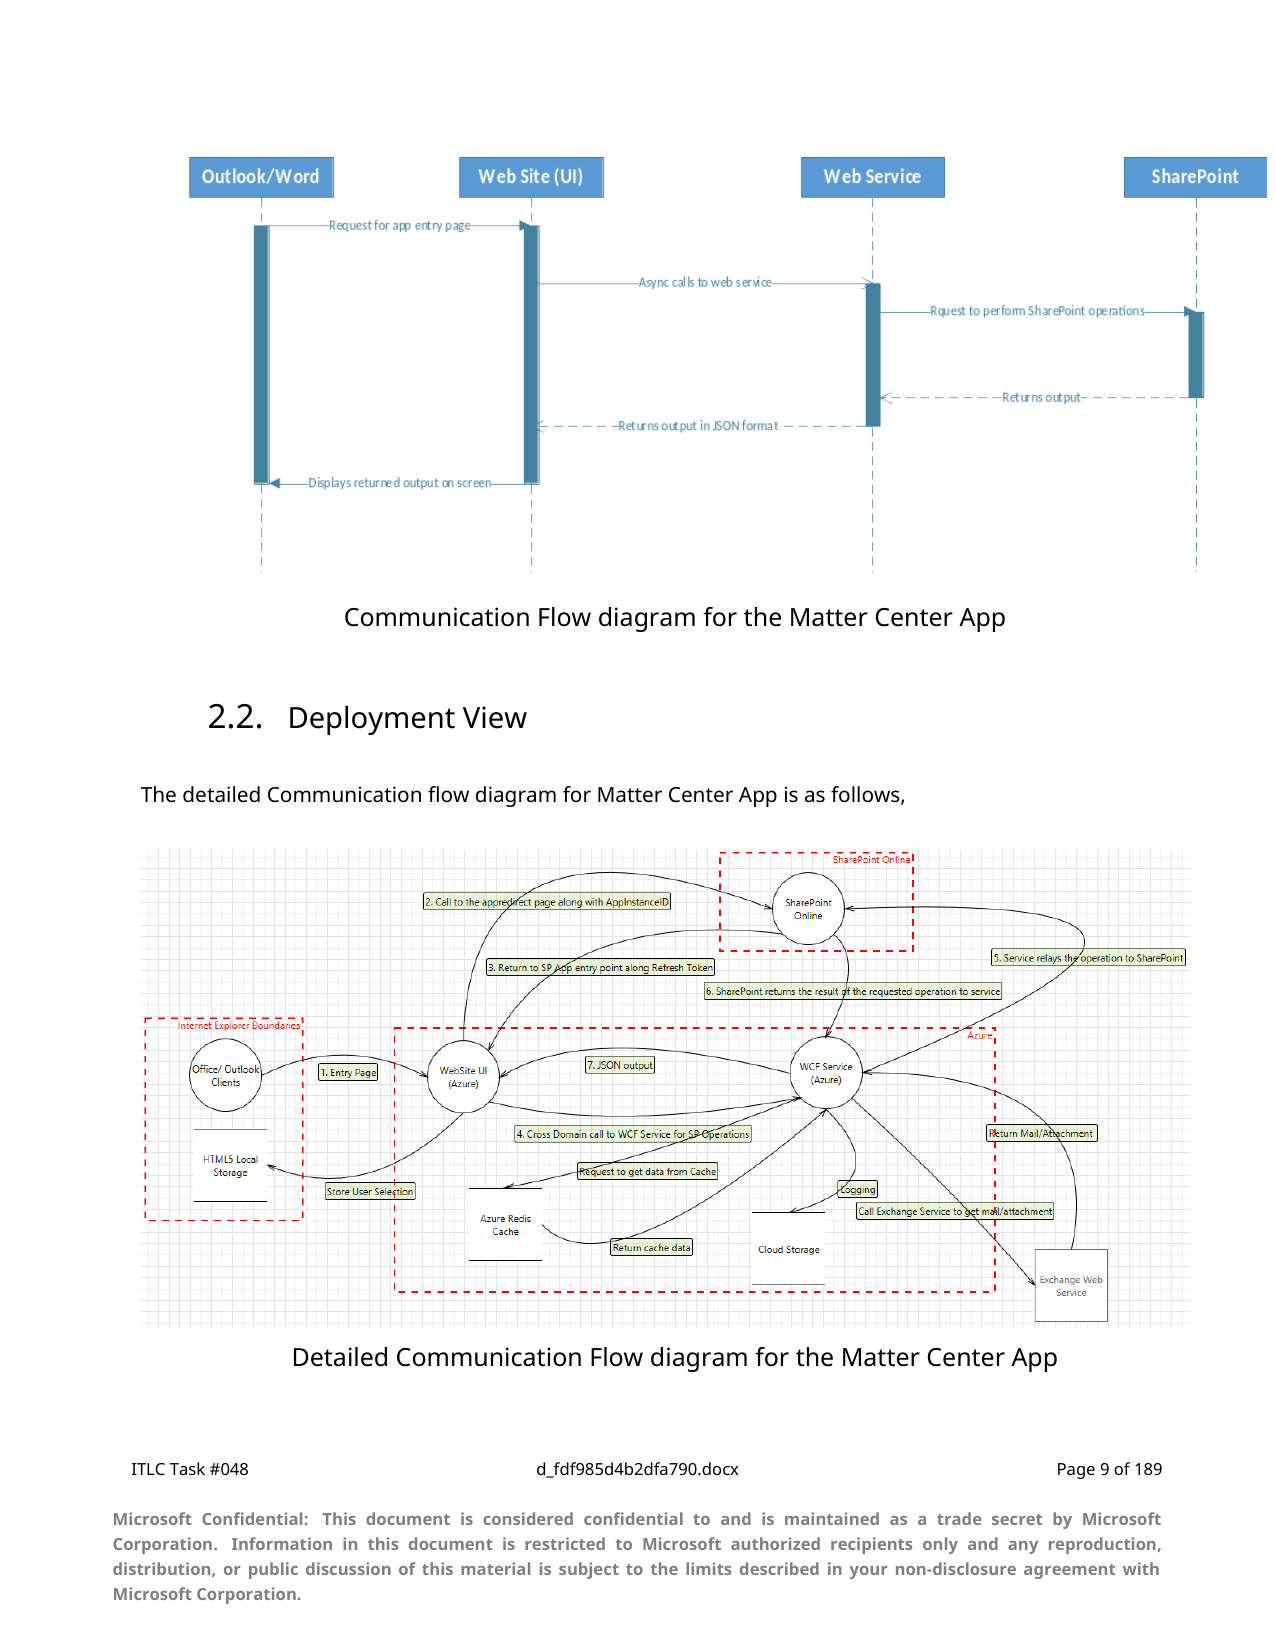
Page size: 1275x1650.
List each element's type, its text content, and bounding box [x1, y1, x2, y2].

text Detailed Communication Flow diagram for the Matter Center App [187, 1340, 1162, 1374]
text The detailed Communication flow diagram for Matter Center App is as follows, [141, 780, 1162, 808]
text Communication Flow diagram for the Matter Center App [187, 150, 1162, 634]
subtitle Deployment View [207, 693, 1162, 738]
picture [140, 849, 1191, 1328]
